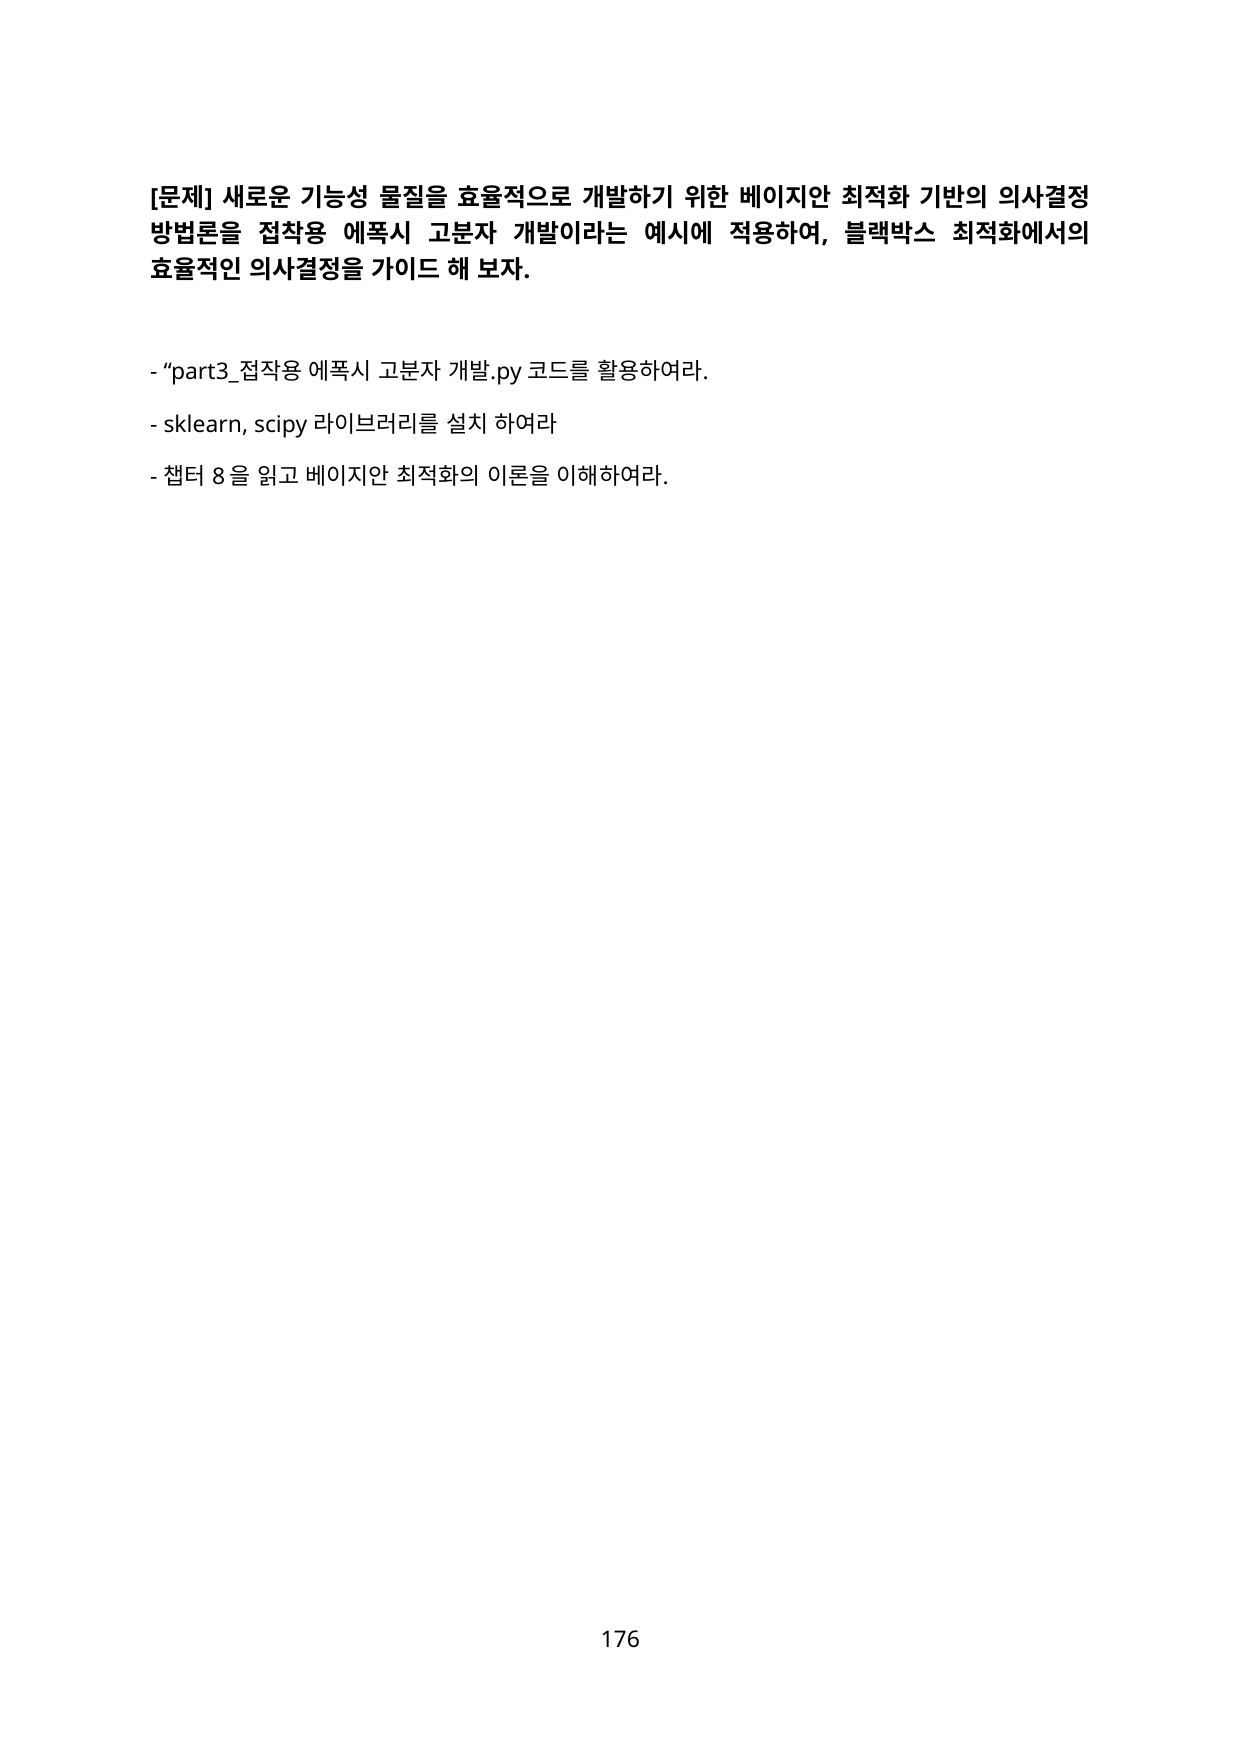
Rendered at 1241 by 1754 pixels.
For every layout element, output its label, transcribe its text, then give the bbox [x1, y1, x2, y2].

text - “part3_접작용 에폭시 고분자 개발.py 코드를 활용하여라. [150, 353, 1090, 386]
text - sklearn, scipy 라이브러리를 설치 하여라 [150, 406, 1090, 439]
text - 챕터 8을 읽고 베이지안 최적화의 이론을 이해하여라. [150, 458, 1090, 492]
subtitle [문제] 새로운 기능성 물질을 효율적으로 개발하기 위한 베이지안 최적화 기반의 의사결정 방법론을 접착용 에폭시 고분자 개발이라는 예시에 적용하여, 블랙박스 최적화에서의 효율적인 의사결정을 가이드 해 보자. [150, 177, 1090, 286]
